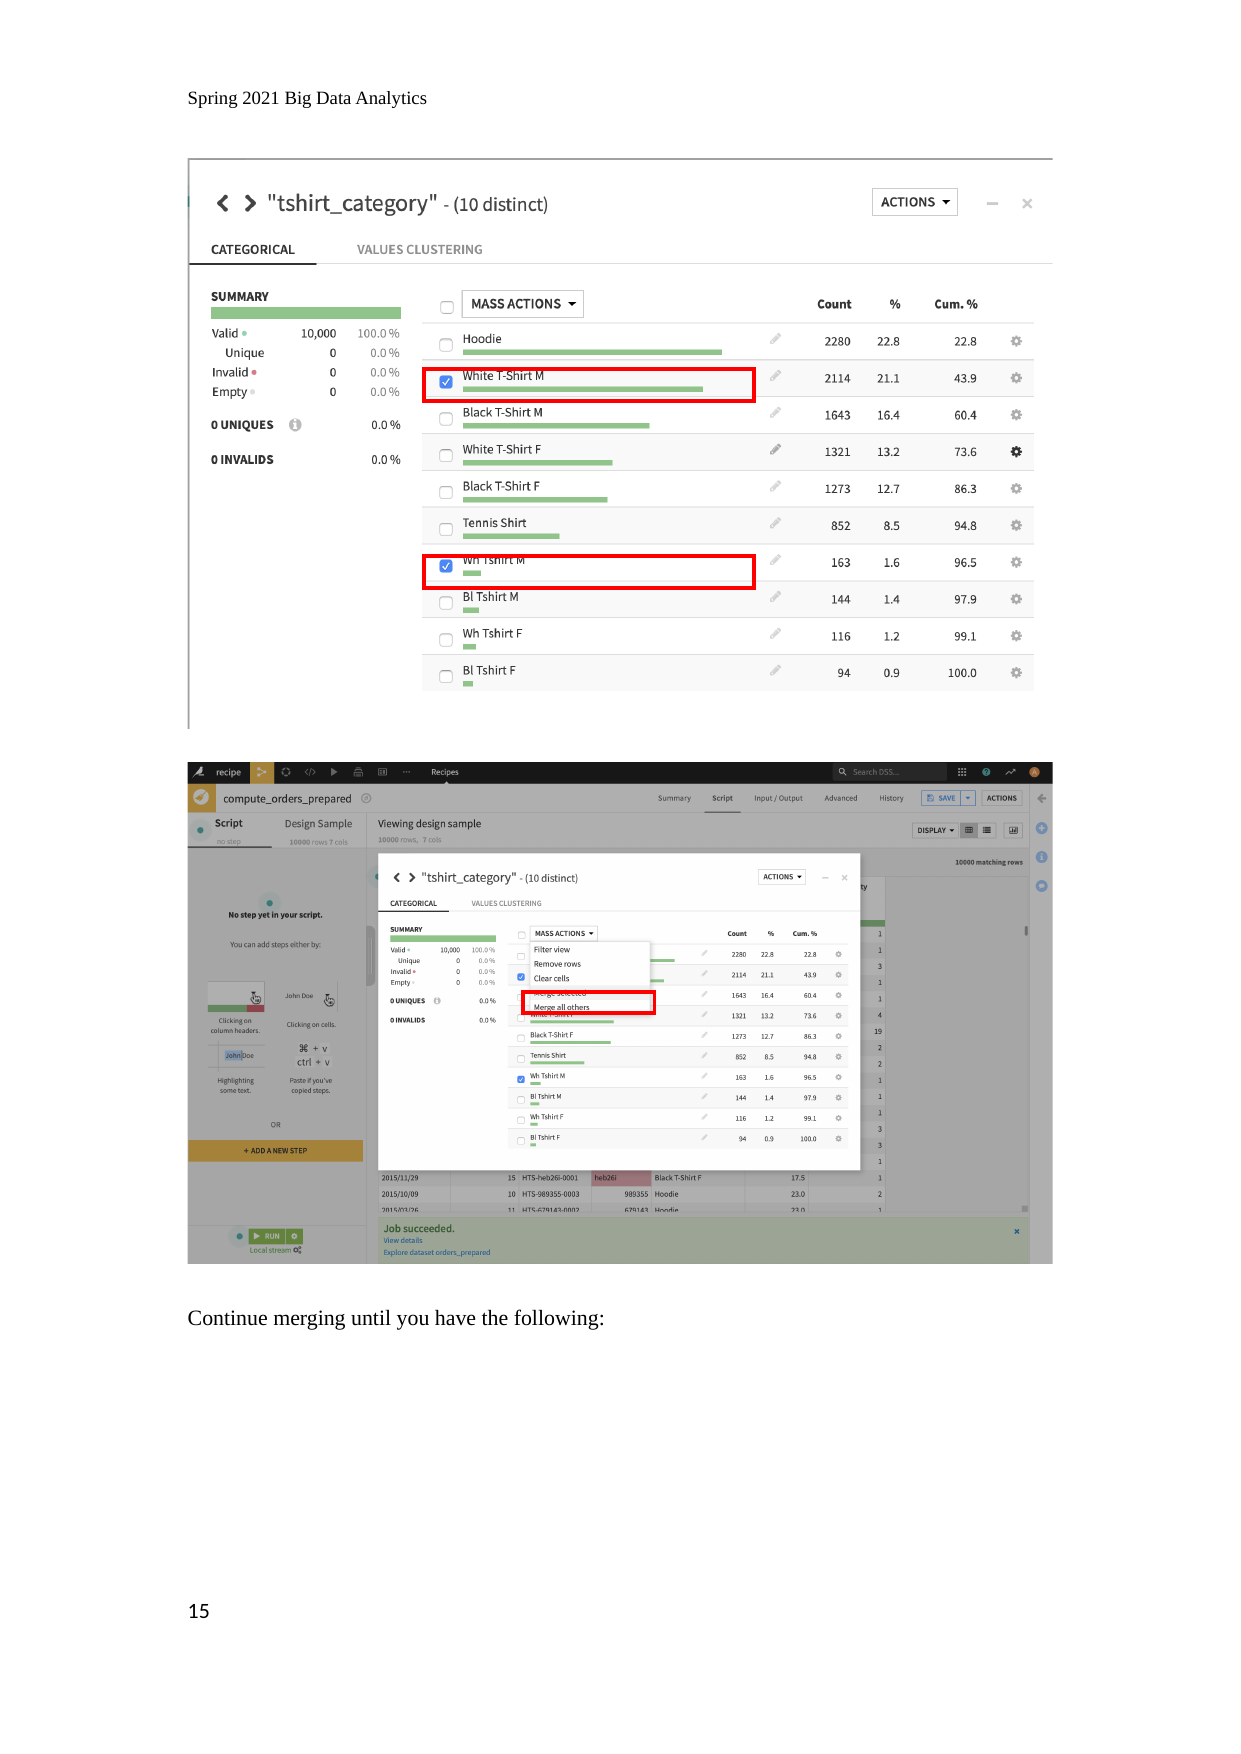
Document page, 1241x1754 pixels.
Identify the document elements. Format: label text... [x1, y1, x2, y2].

picture [187, 158, 1053, 729]
text Continue merging until you have the following: [187, 1301, 1053, 1334]
picture [187, 762, 1053, 1264]
